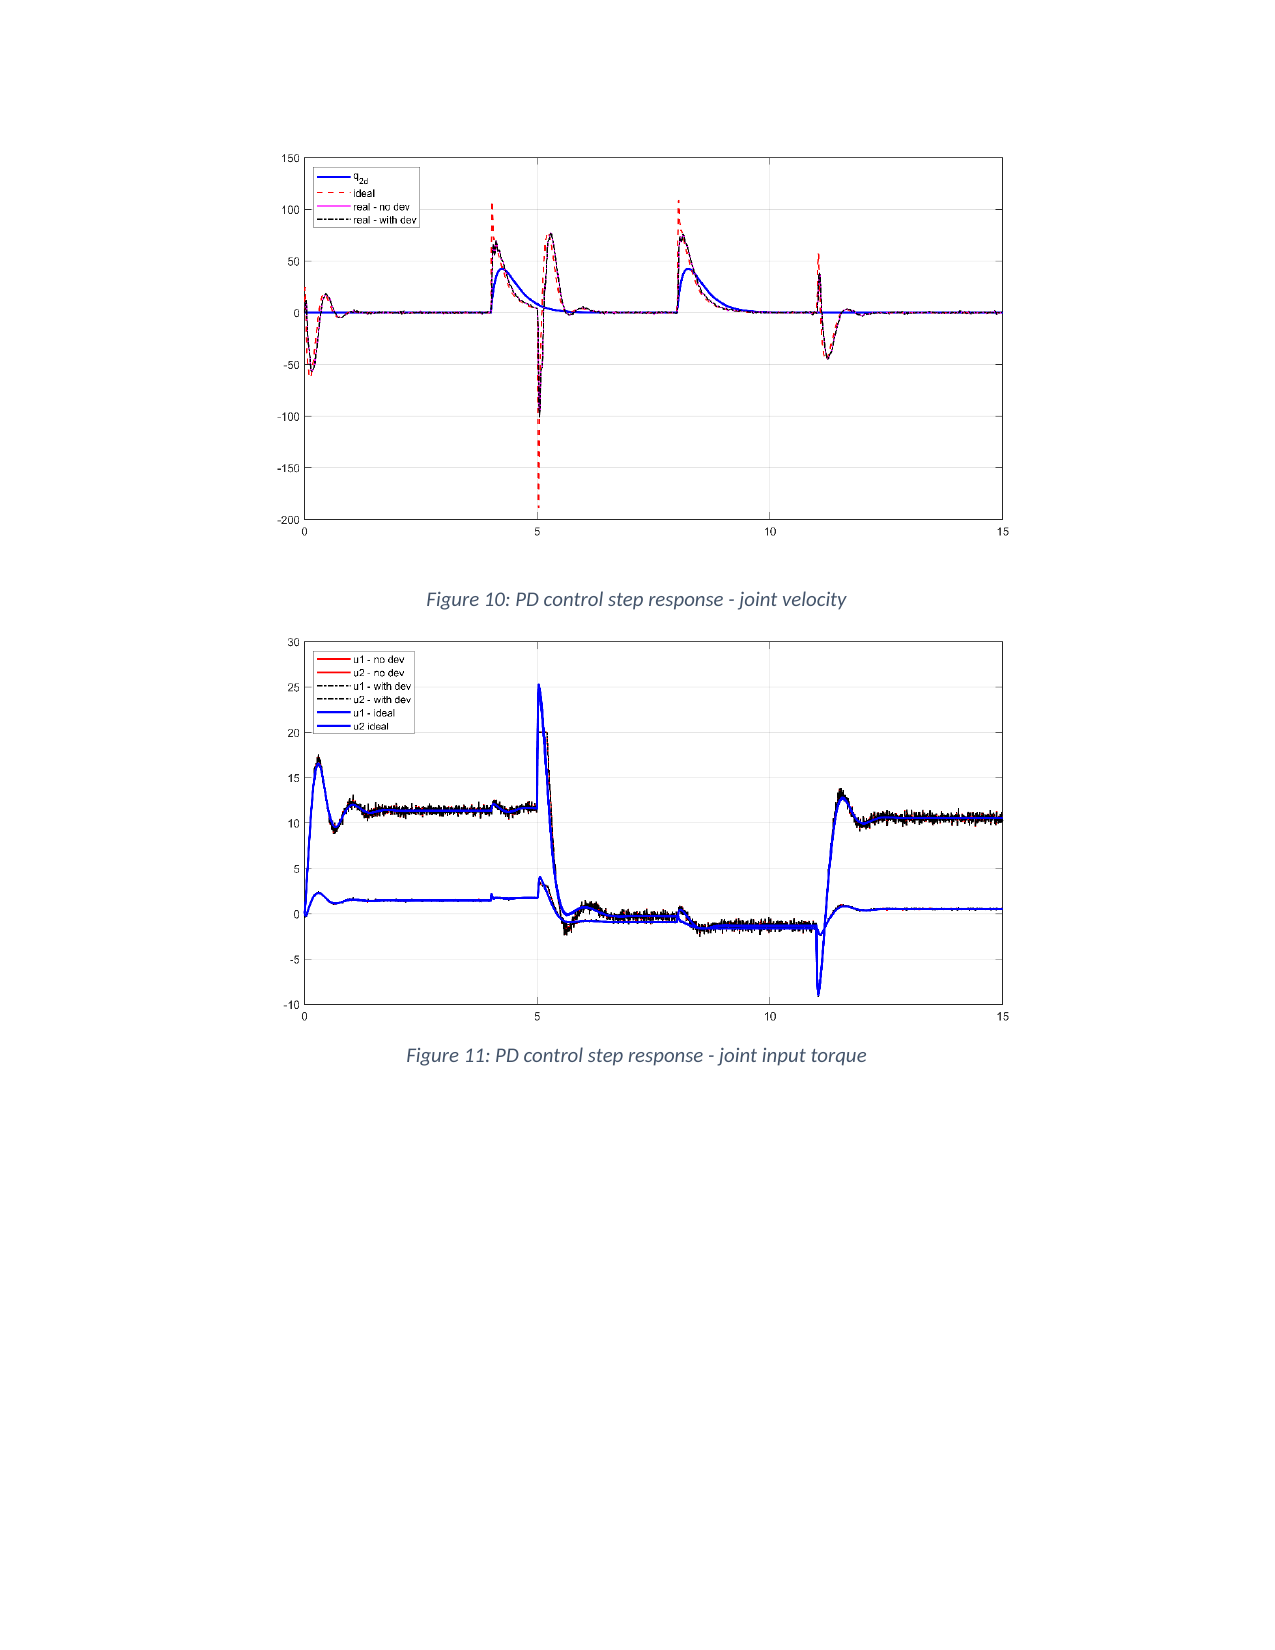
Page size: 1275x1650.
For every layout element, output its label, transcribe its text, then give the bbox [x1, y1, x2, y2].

picture [187, 632, 1088, 1024]
picture [187, 150, 1088, 568]
